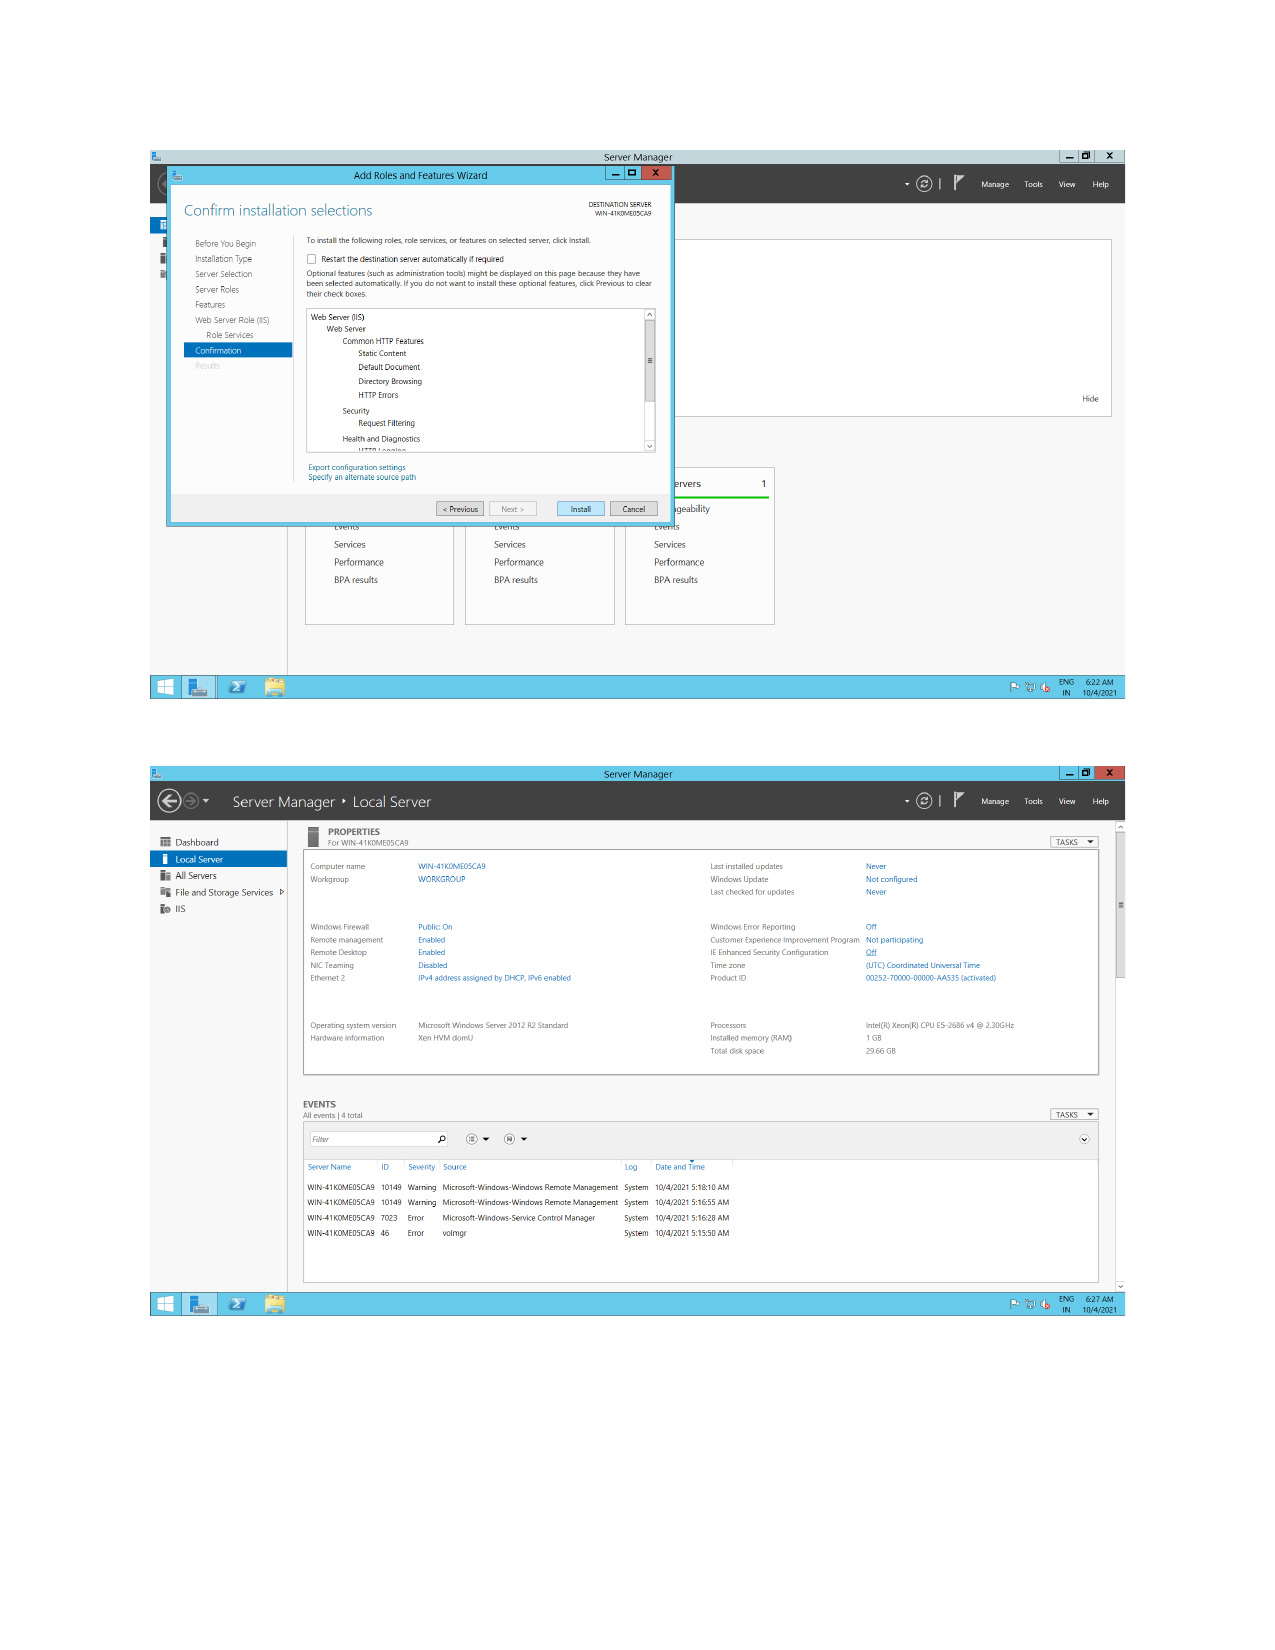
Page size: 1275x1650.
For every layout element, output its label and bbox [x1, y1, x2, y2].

picture [150, 766, 1125, 1316]
picture [150, 150, 1125, 699]
